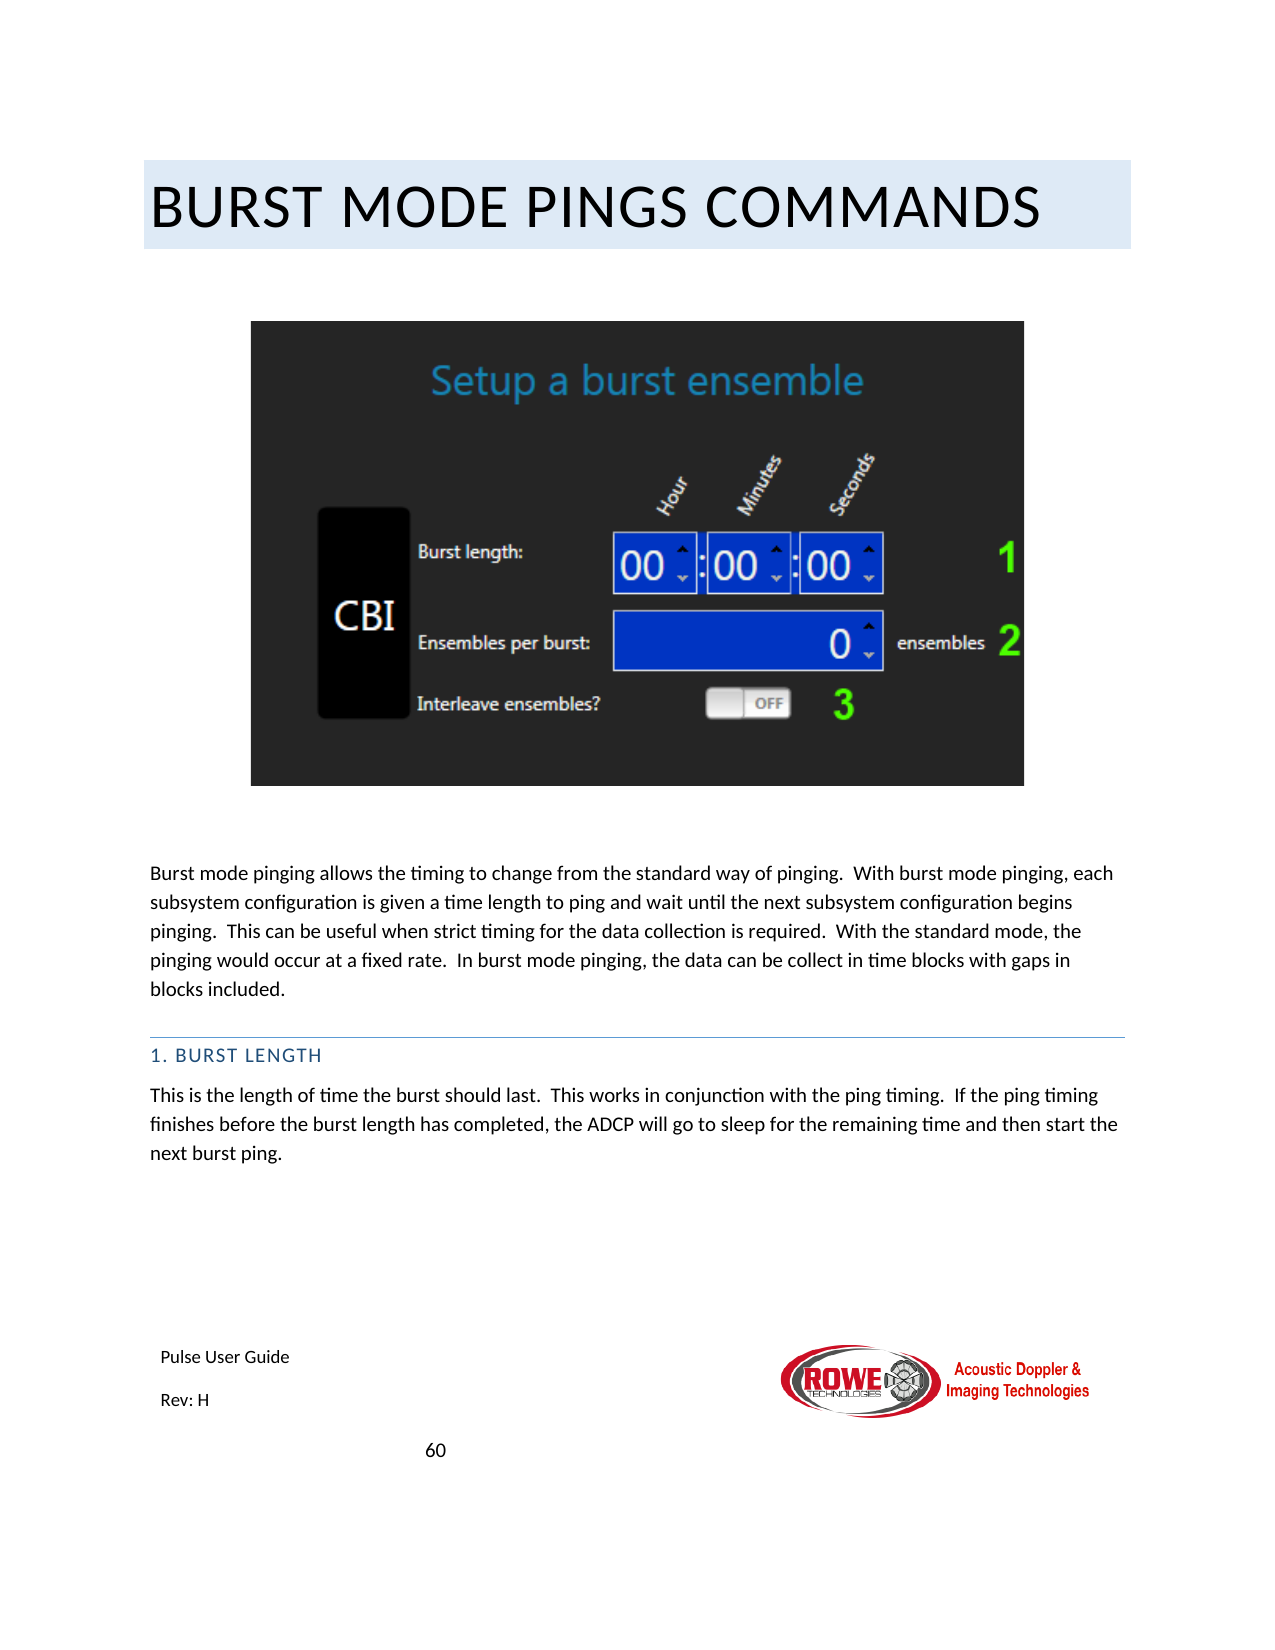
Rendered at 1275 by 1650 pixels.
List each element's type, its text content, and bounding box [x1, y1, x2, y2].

subtitle 1. Burst Length [150, 1038, 1125, 1068]
text Burst mode pinging allows the timing to change from the standard way of pinging. With burst mode pinging, each subsystem configuration is given a time length to ping and wait until the next subsystem configuration begins pinging. This can be useful when strict timing for the data collection is required. With the standard mode, the pinging would occur at a fixed rate. In burst mode pinging, the data can be collect in time blocks with gaps in blocks included. [150, 860, 1125, 1002]
text This is the length of time the burst should last. This works in conjunction with the ping timing. If the ping timing finishes before the burst length has completed, the ADCP will go to sleep for the remaining time and then start the next burst ping. [150, 1082, 1125, 1166]
subtitle Burst Mode Pings Commands [150, 167, 1125, 243]
picture [780, 1344, 1125, 1425]
picture [250, 321, 1025, 786]
